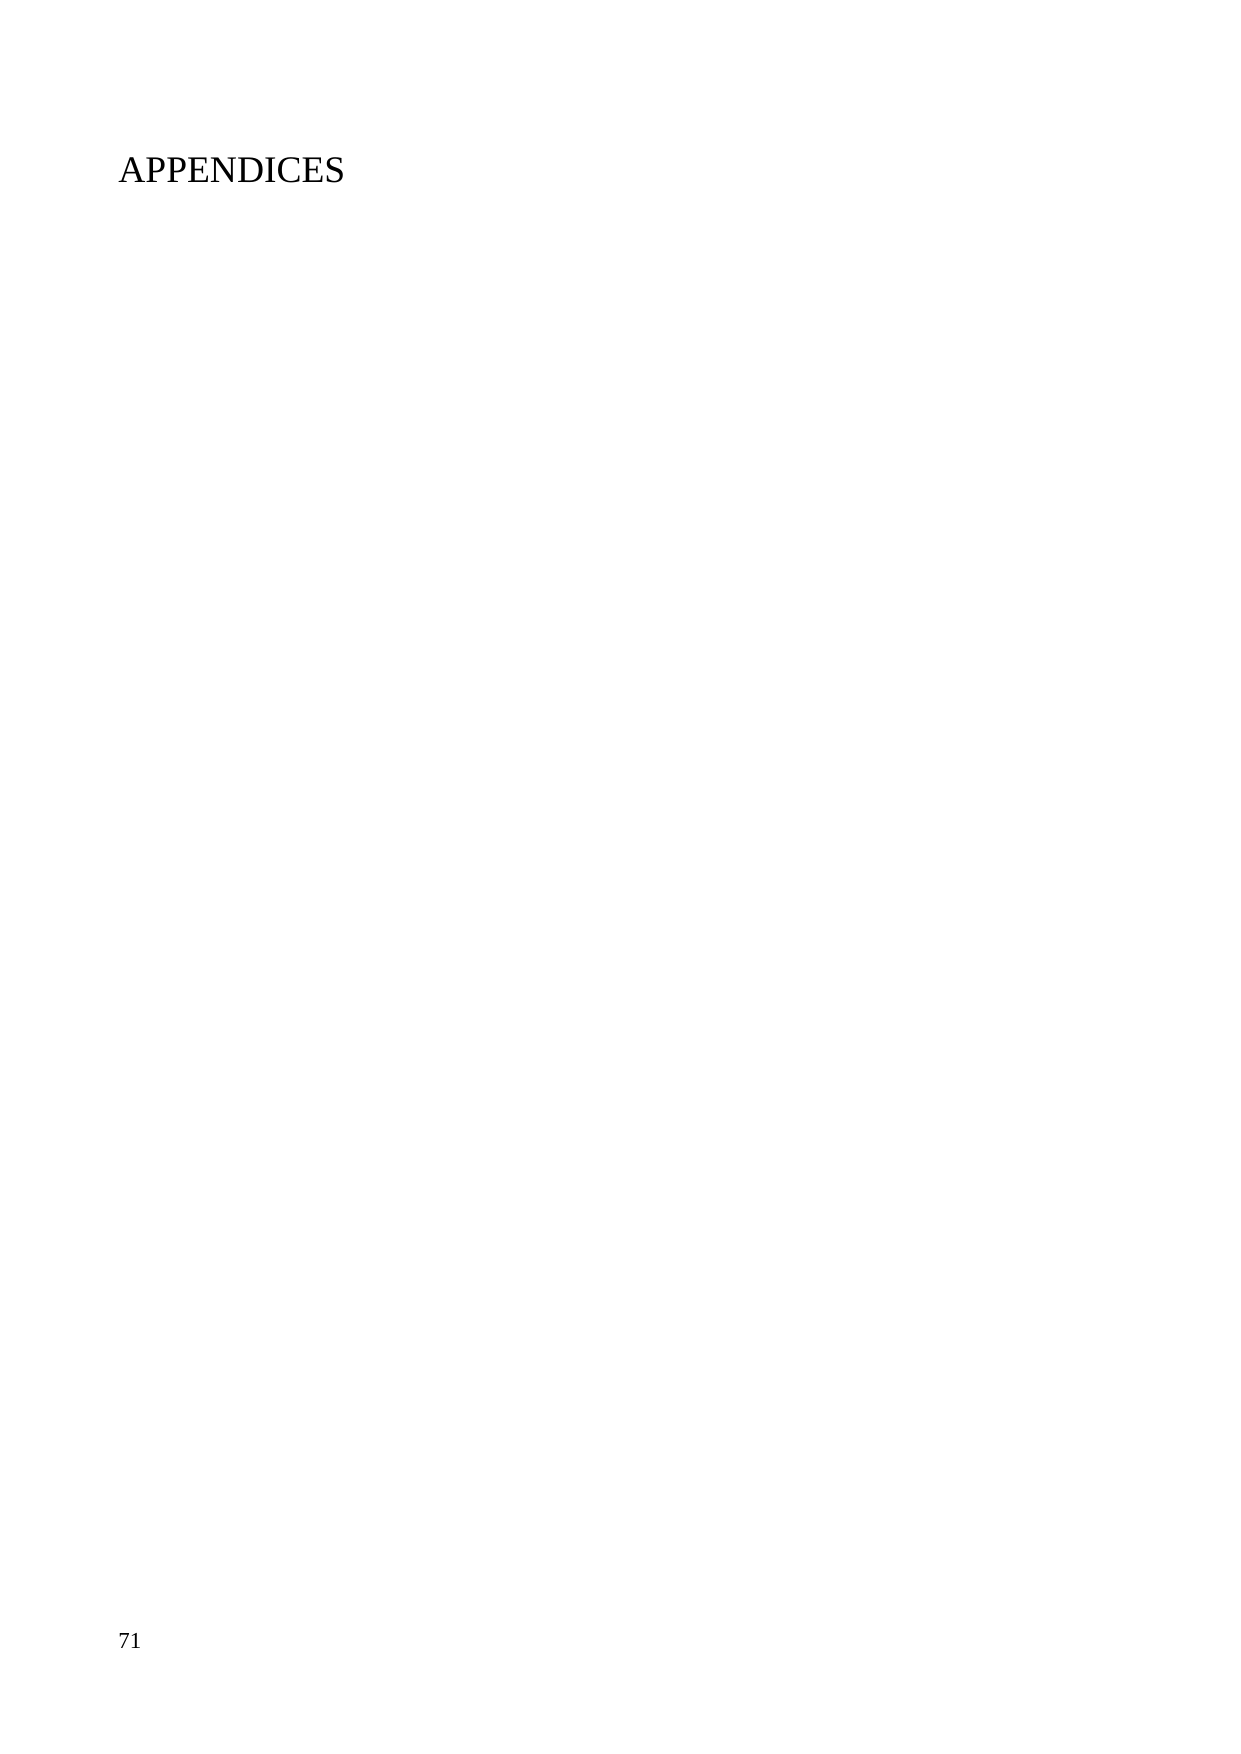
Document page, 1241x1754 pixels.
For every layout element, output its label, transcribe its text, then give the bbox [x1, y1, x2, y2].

text APPENDICES [118, 148, 1122, 191]
